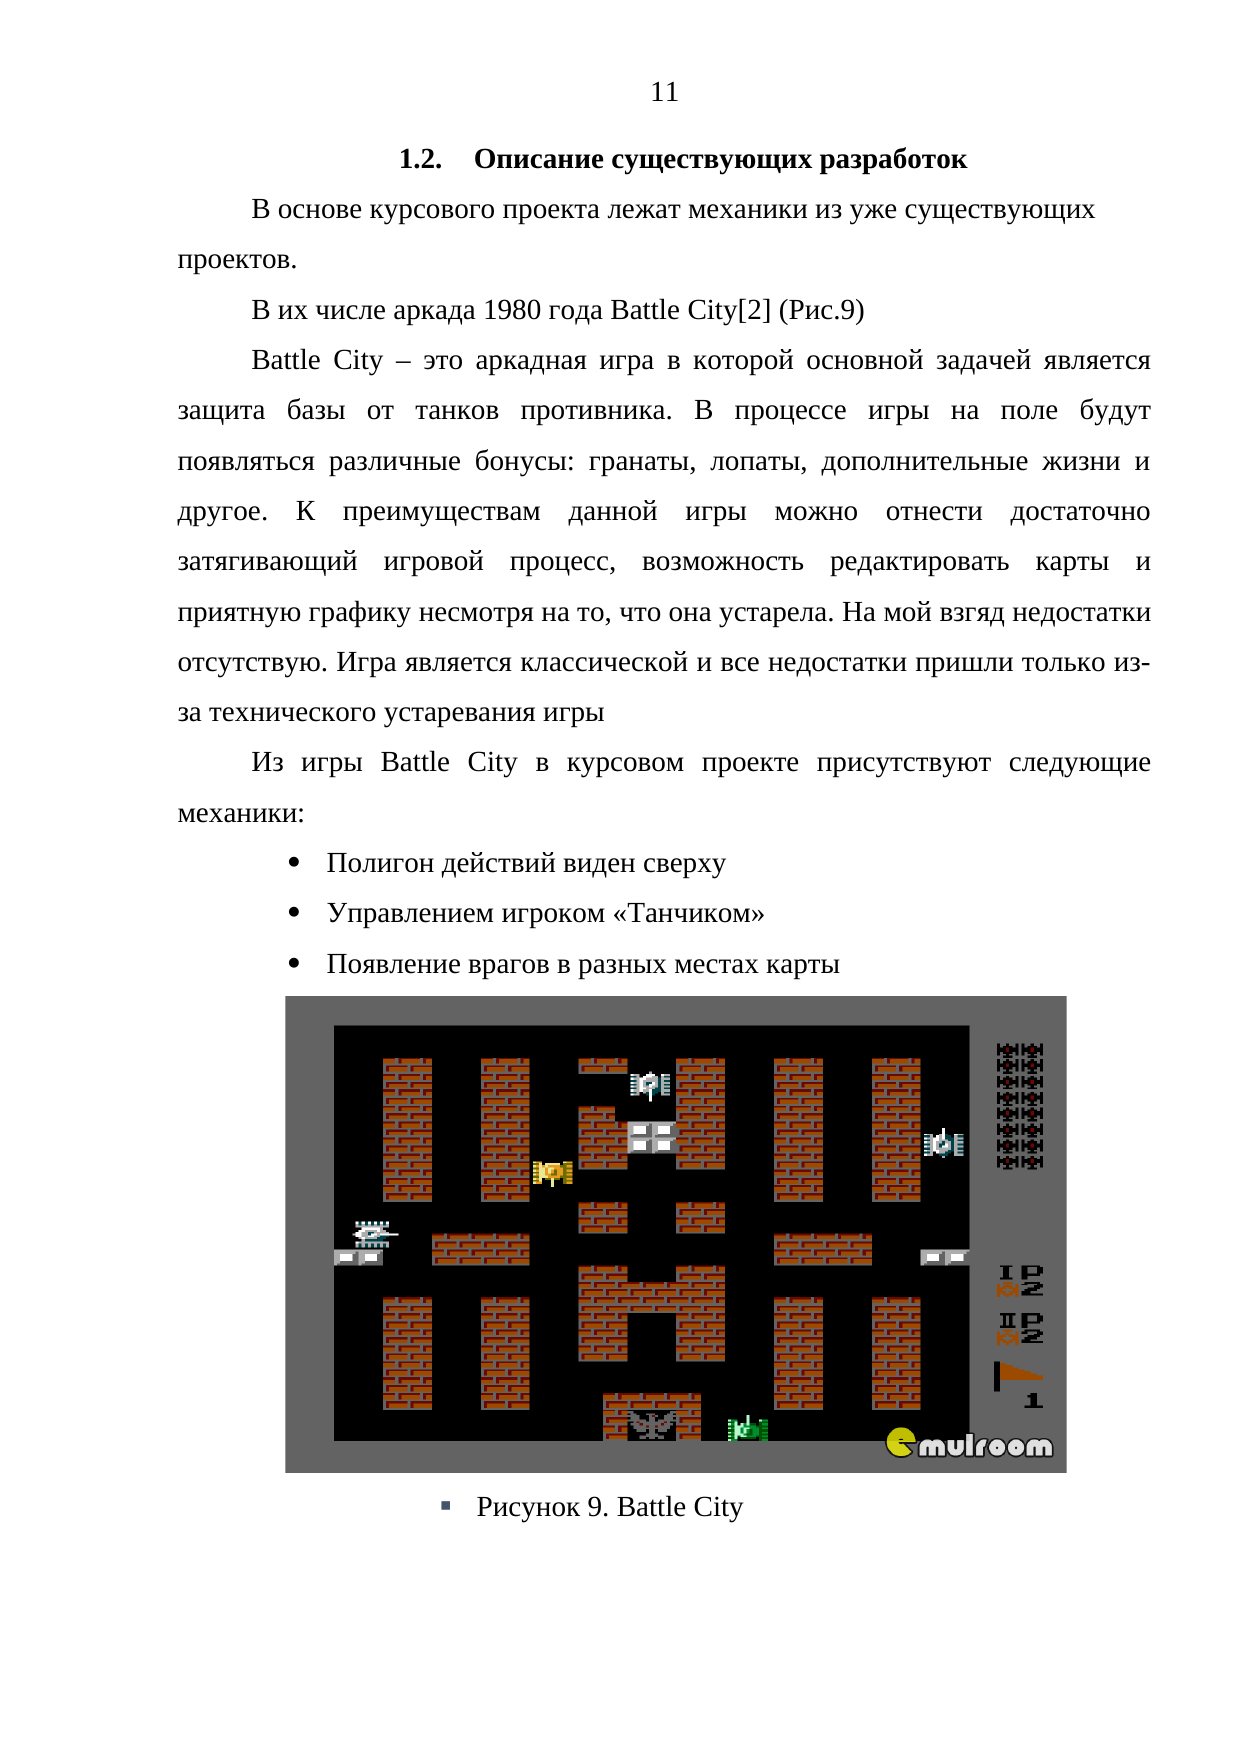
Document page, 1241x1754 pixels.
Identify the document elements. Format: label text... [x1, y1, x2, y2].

list Полигон действий виден сверху [289, 845, 1152, 879]
text Из игры Battle City в курсовом проекте присутствуют следующие механики: [177, 744, 1152, 828]
list Рисунок 9. Battle City [439, 1489, 1152, 1523]
list Появление врагов в разных местах карты [289, 946, 1152, 980]
text В основе курсового проекта лежат механики из уже существующих [251, 191, 1152, 225]
list Управлением игроком «Танчиком» [289, 896, 1152, 929]
picture [285, 996, 1067, 1473]
list Описание существующих разработок [398, 141, 1152, 174]
text проектов. [177, 241, 1152, 275]
text В их числе аркада 1980 года Battle City[2] (Рис.9) [177, 292, 1152, 325]
text Battle City – это аркадная игра в которой основной задачей является защита базы от танков противника. В процессе игры на поле будут появляться различные бонусы: гранаты, лопаты, дополнительные жизни и другое. К преимуществам данной игры можно отнести достаточно затягивающий игровой процесс, возможность редактировать карты и приятную графику несмотря на то, что она устарела. На мой взгяд недостатки отсутствую. Игра является классической и все недостатки пришли только из-за технического устаревания игры [177, 342, 1152, 728]
